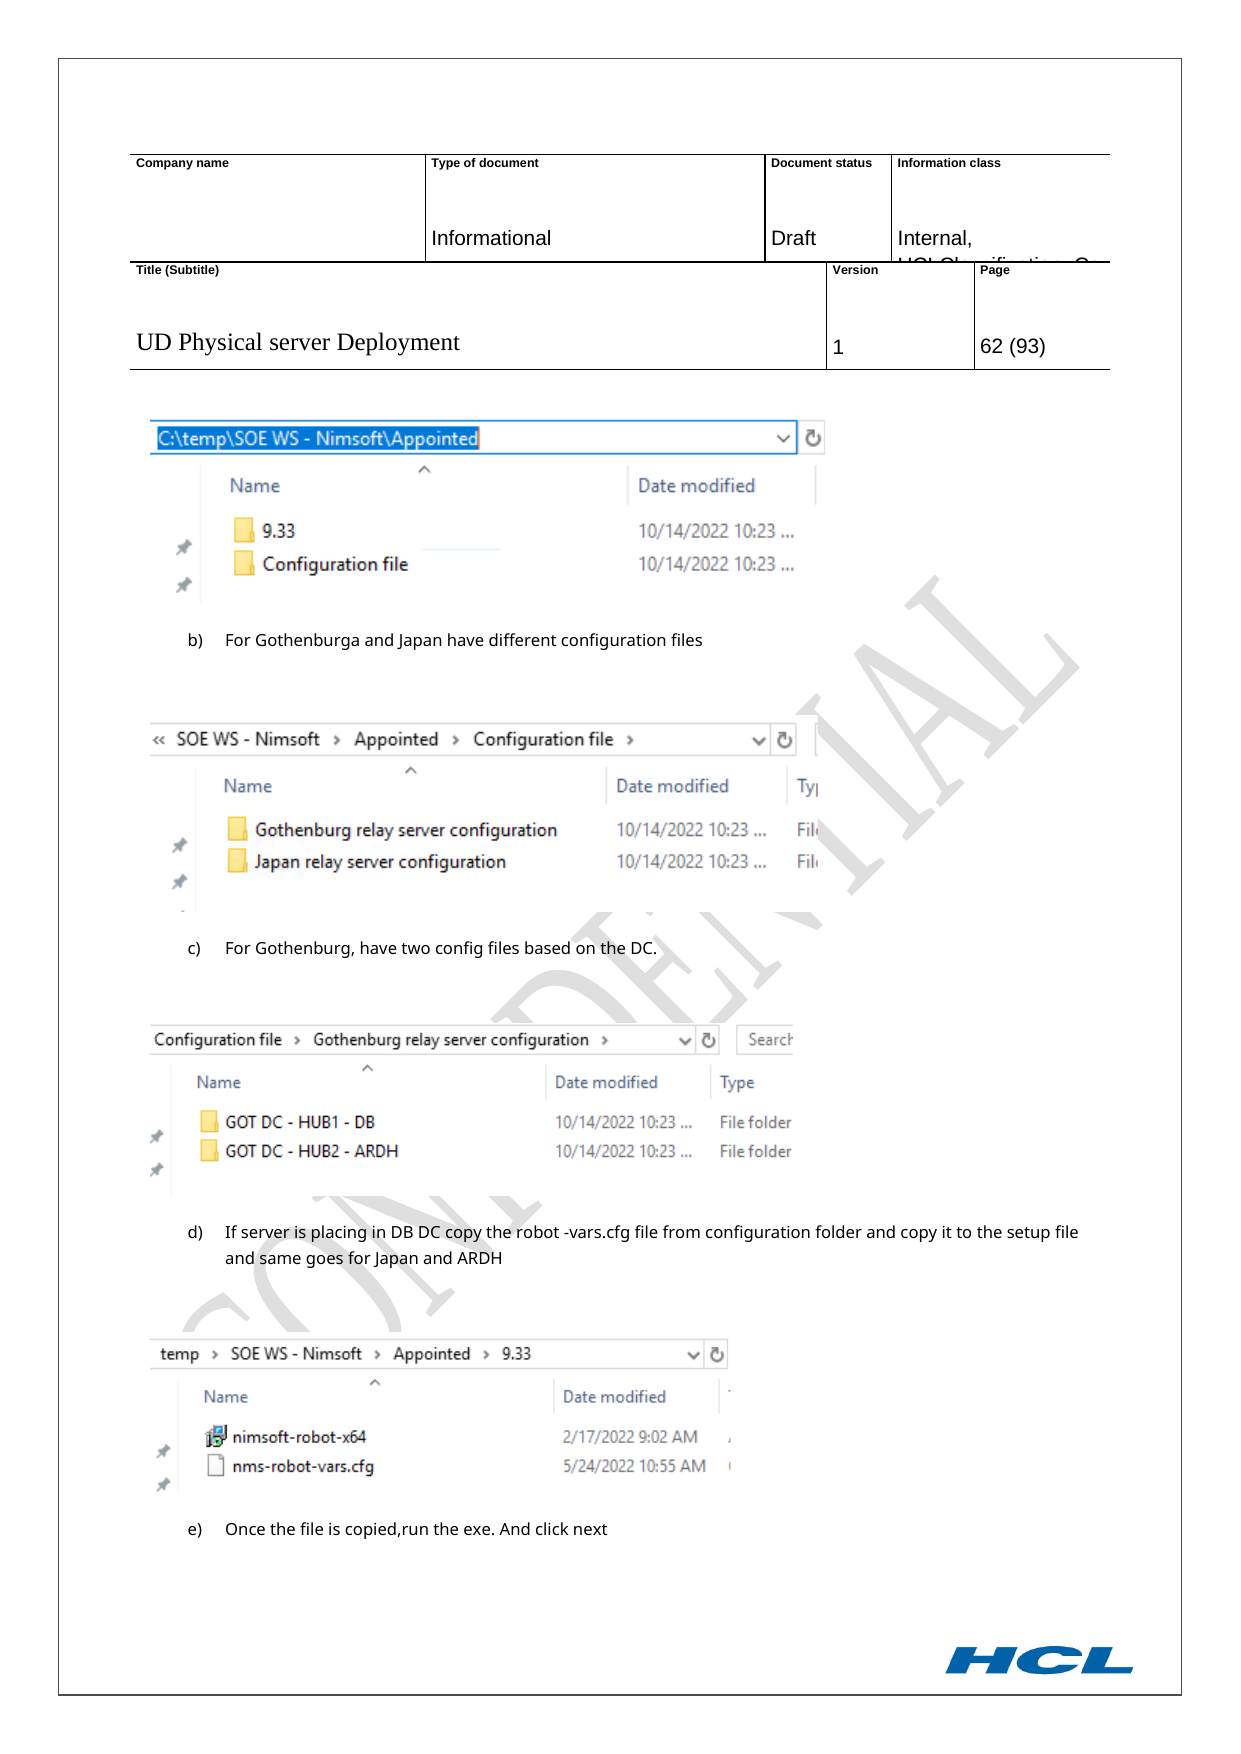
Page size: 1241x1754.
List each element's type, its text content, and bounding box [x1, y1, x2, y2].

list For Gothenburga and Japan have different configuration files [187, 629, 1090, 652]
picture [150, 715, 818, 912]
picture [940, 1646, 1135, 1677]
picture [150, 1023, 793, 1196]
list If server is placing in DB DC copy the robot -vars.cfg file from configuration folder and copy it to the setup file and same goes for Japan and ARDH [187, 1221, 1090, 1269]
picture [150, 1332, 731, 1493]
picture [150, 414, 826, 604]
list Once the file is copied,run the exe. And click next [187, 1518, 1090, 1540]
list For Gothenburg, have two config files based on the DC. [187, 937, 1090, 960]
